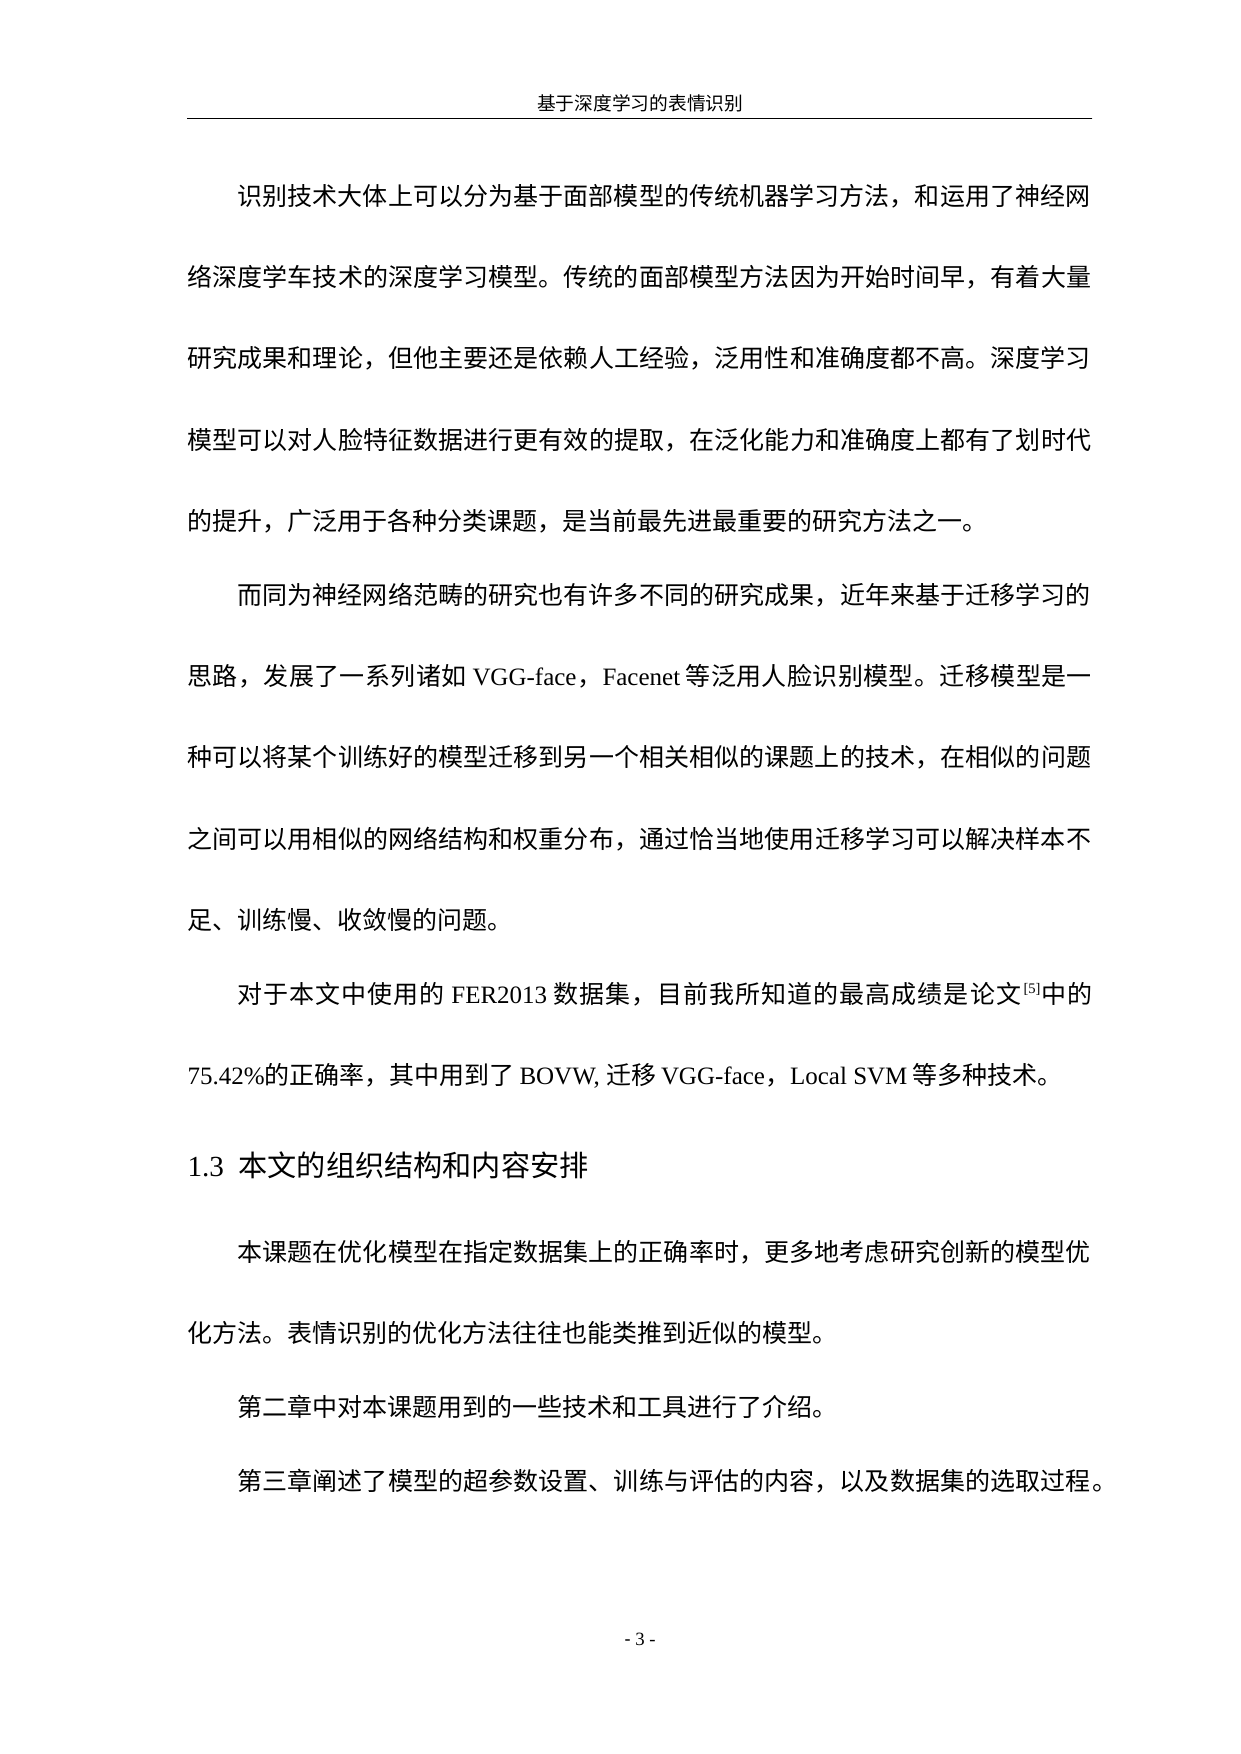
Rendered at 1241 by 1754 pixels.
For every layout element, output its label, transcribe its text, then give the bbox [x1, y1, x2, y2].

text 对于本文中使用的FER2013数据集，目前我所知道的最高成绩是论文[5]中的75.42%的正确率，其中用到了BOVW, 迁移VGG-face，Local SVM等多种技术。 [187, 960, 1092, 1106]
text 识别技术大体上可以分为基于面部模型的传统机器学习方法，和运用了神经网络深度学车技术的深度学习模型。传统的面部模型方法因为开始时间早，有着大量研究成果和理论，但他主要还是依赖人工经验，泛用性和准确度都不高。深度学习模型可以对人脸特征数据进行更有效的提取，在泛化能力和准确度上都有了划时代的提升，广泛用于各种分类课题，是当前最先进最重要的研究方法之一。 [187, 162, 1092, 552]
text 本课题在优化模型在指定数据集上的正确率时，更多地考虑研究创新的模型优化方法。表情识别的优化方法往往也能类推到近似的模型。 [187, 1218, 1092, 1364]
subtitle 1.3 本文的组织结构和内容安排 [187, 1132, 1092, 1197]
text 第二章中对本课题用到的一些技术和工具进行了介绍。 [187, 1373, 1092, 1438]
text 而同为神经网络范畴的研究也有许多不同的研究成果，近年来基于迁移学习的思路，发展了一系列诸如VGG-face，Facenet等泛用人脸识别模型。迁移模型是一种可以将某个训练好的模型迁移到另一个相关相似的课题上的技术，在相似的问题之间可以用相似的网络结构和权重分布，通过恰当地使用迁移学习可以解决样本不足、训练慢、收敛慢的问题。 [187, 561, 1092, 951]
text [187, 1447, 1092, 1512]
